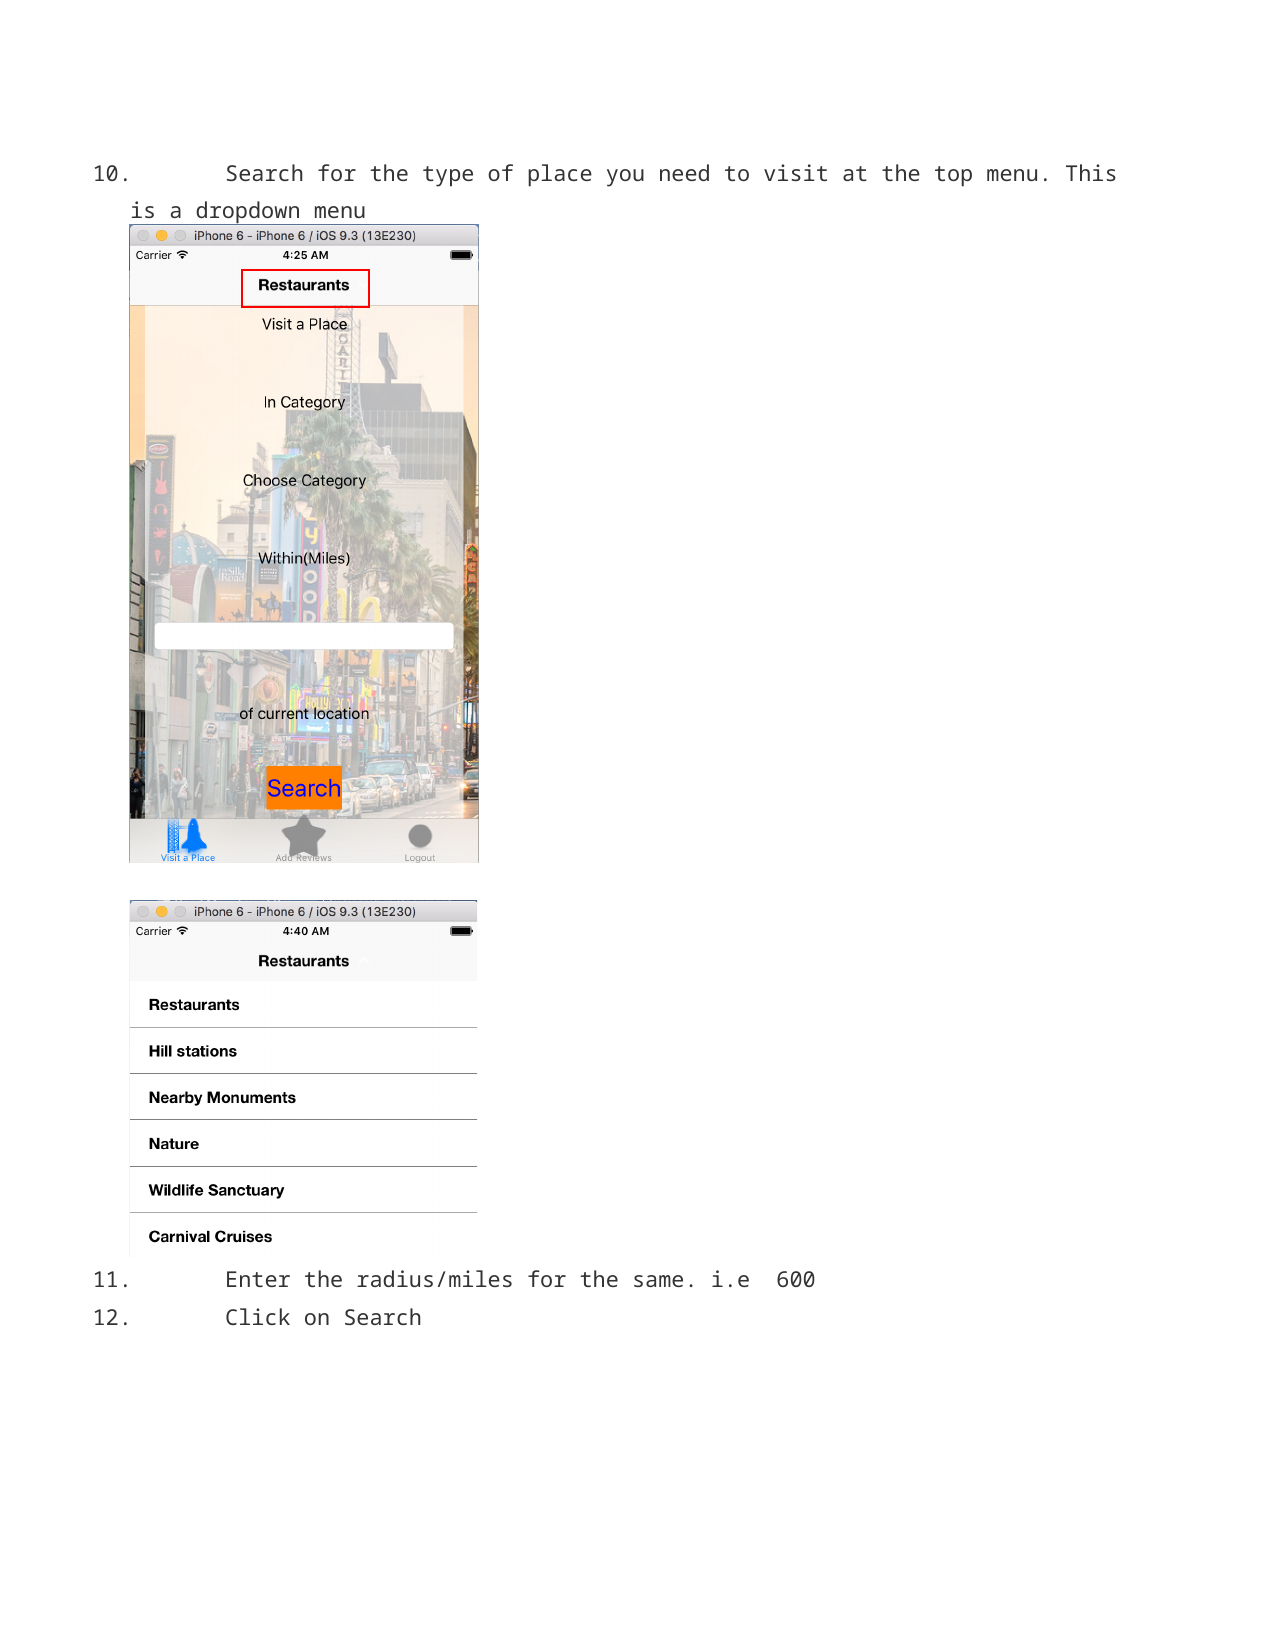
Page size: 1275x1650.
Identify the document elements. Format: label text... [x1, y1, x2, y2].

picture [129, 900, 478, 1257]
picture [129, 224, 479, 863]
list Enter the radius/miles for the same. i.e 600 [92, 1256, 1125, 1294]
list Search for the type of place you need to visit at the top menu. This is a dropdown menu [92, 150, 1125, 225]
list Click on Search [92, 1294, 1125, 1331]
